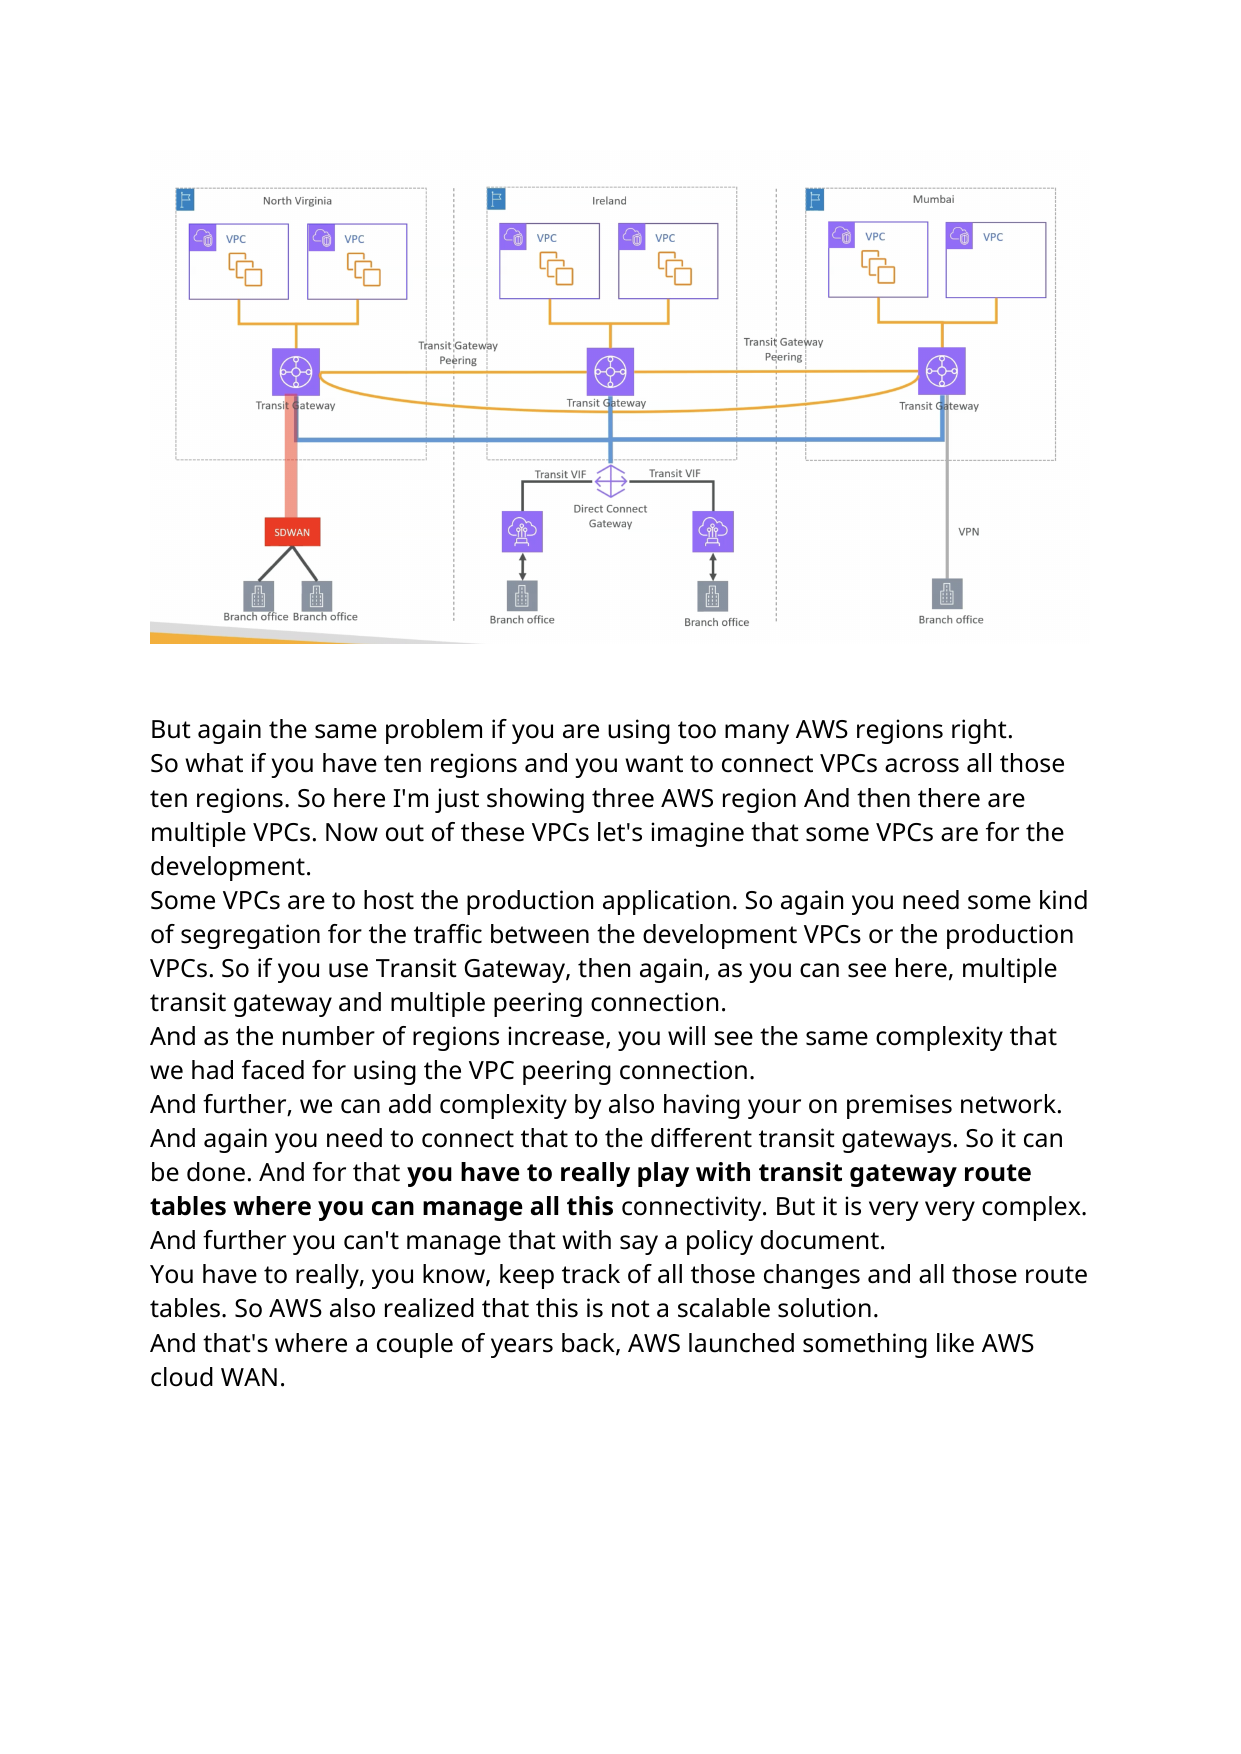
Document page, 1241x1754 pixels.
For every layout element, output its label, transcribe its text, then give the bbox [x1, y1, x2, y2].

text VPCs. So if you use Transit Gateway, then again, as you can see here, multiple transit gateway and multiple peering connection. [150, 951, 1090, 1019]
text You have to really, you know, keep track of all those changes and all those route tables. So AWS also realized that this is not a scalable solution. [150, 1257, 1090, 1325]
text And further, we can add complexity by also having your on premises network. [150, 1087, 1090, 1121]
text So what if you have ten regions and you want to connect VPCs across all those ten regions. So here I'm just showing three AWS region And then there are multiple VPCs. Now out of these VPCs let's imagine that some VPCs are for the development. [150, 746, 1090, 882]
text And again you need to connect that to the different transit gateways. So it can be done. And for that you have to really play with transit gateway route tables where you can manage all this connectivity. But it is very very complex. And further you can't manage that with say a policy document. [150, 1121, 1090, 1257]
picture [150, 150, 1091, 644]
text Some VPCs are to host the production application. So again you need some kind of segregation for the traffic between the development VPCs or the production [150, 882, 1090, 951]
text And as the number of regions increase, you will see the same complexity that we had faced for using the VPC peering connection. [150, 1019, 1090, 1087]
text But again the same problem if you are using too many AWS regions right. [150, 712, 1090, 746]
text And that's where a couple of years back, AWS launched something like AWS cloud WAN. [150, 1325, 1090, 1393]
